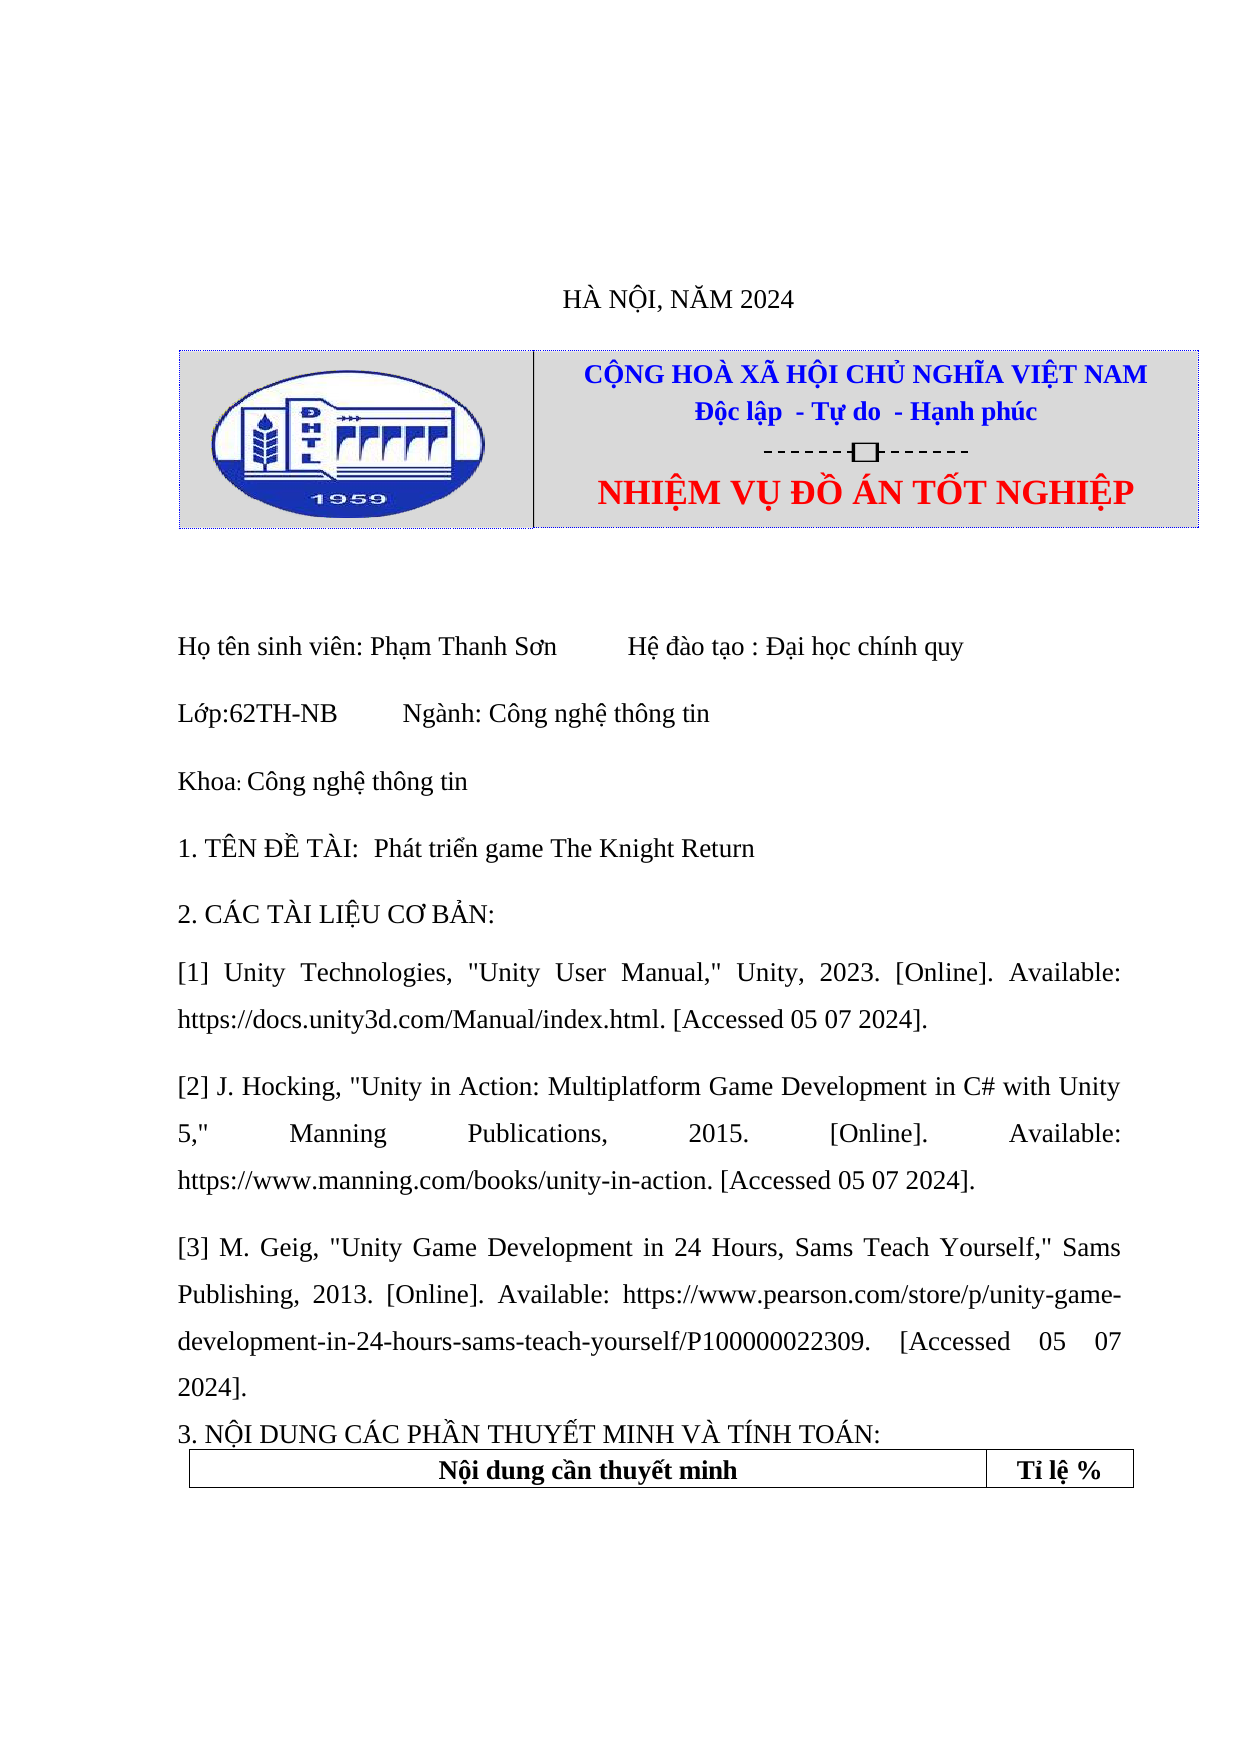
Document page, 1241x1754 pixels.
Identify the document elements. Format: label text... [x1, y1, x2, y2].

text [1] Unity Technologies, "Unity User Manual," Unity, 2023. [Online]. Available: https://docs.unity3d.com/Manual/index.html. [Accessed 05 07 2024]. [177, 956, 1122, 1034]
picture [211, 370, 485, 518]
text [2] J. Hocking, "Unity in Action: Multiplatform Game Development in C# with Unity 5," Manning Publications, 2015. [Online]. Available: https://www.manning.com/books/unity-in-action. [Accessed 05 07 2024]. [177, 1070, 1122, 1195]
text 1. TÊN ĐỀ TÀI: Phát triển game The Knight Return [177, 832, 1122, 863]
text [3] M. Geig, "Unity Game Development in 24 Hours, Sams Teach Yourself," Sams Publishing, 2013. [Online]. Available: https://www.pearson.com/store/p/unity-game-development-in-24-hours-sams-teach-yourself/P100000022309. [Accessed 05 07 2024]. [177, 1231, 1122, 1402]
text Họ tên sinh viên: Phạm Thanh Sơn Hệ đào tạo : Đại học chính quy [177, 630, 1122, 661]
table_header Nội dung cần thuyết minh [190, 1450, 986, 1487]
text Lớp:62TH-NB Ngành: Công nghệ thông tin [177, 697, 1122, 728]
text Khoa: Công nghệ thông tin [177, 765, 1122, 796]
text 3. NỘI DUNG CÁC PHẦN THUYẾT MINH VÀ TÍNH TOÁN: [177, 1418, 1122, 1449]
table_header Tỉ lệ % [987, 1450, 1133, 1487]
text HÀ NỘI, NĂM 2024 [177, 283, 1122, 314]
text 2. CÁC TÀI LIỆU CƠ BẢN: [177, 898, 1024, 929]
